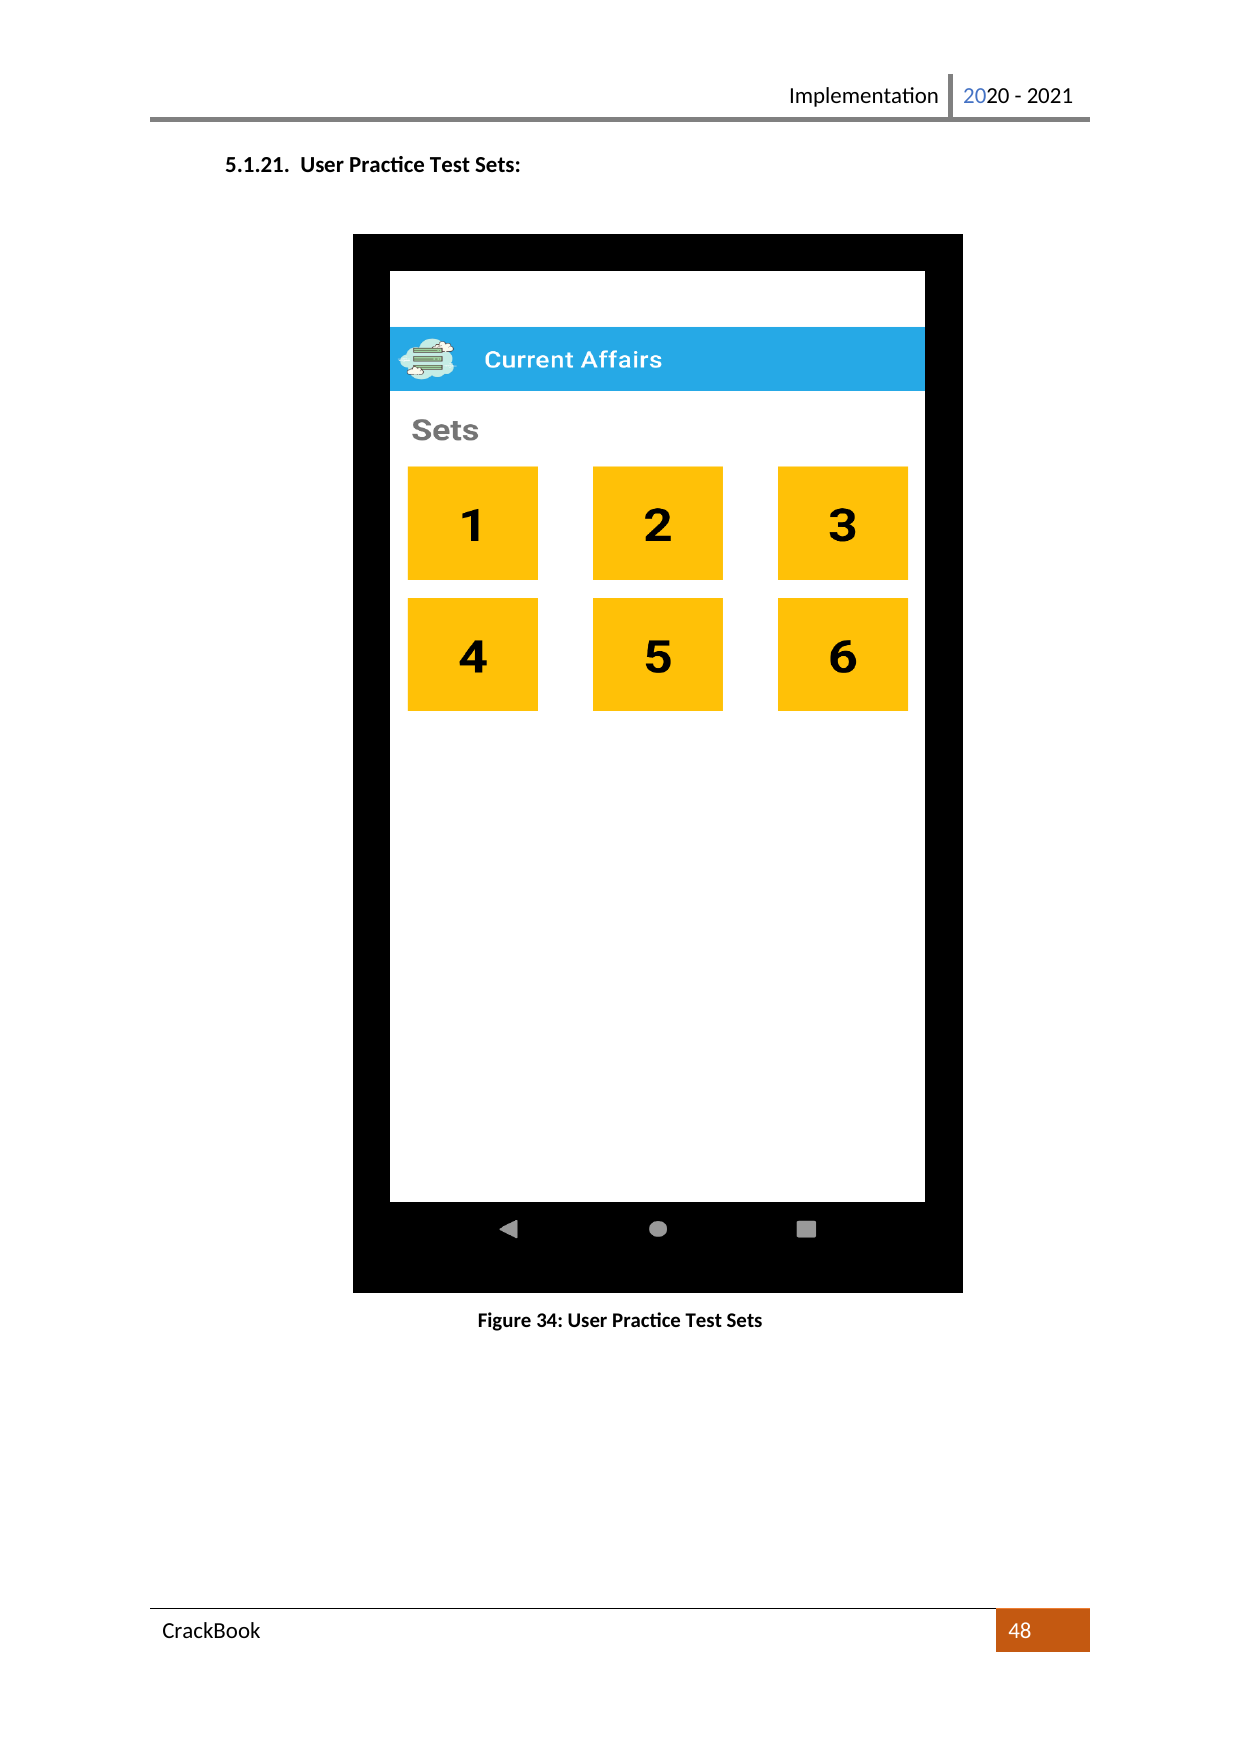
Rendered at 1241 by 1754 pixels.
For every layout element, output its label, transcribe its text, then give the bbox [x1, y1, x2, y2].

text 5.1.21. User Practice Test Sets: [225, 150, 1090, 178]
text Figure 34: User Practice Test Sets [150, 1307, 1090, 1333]
picture [390, 271, 925, 1256]
